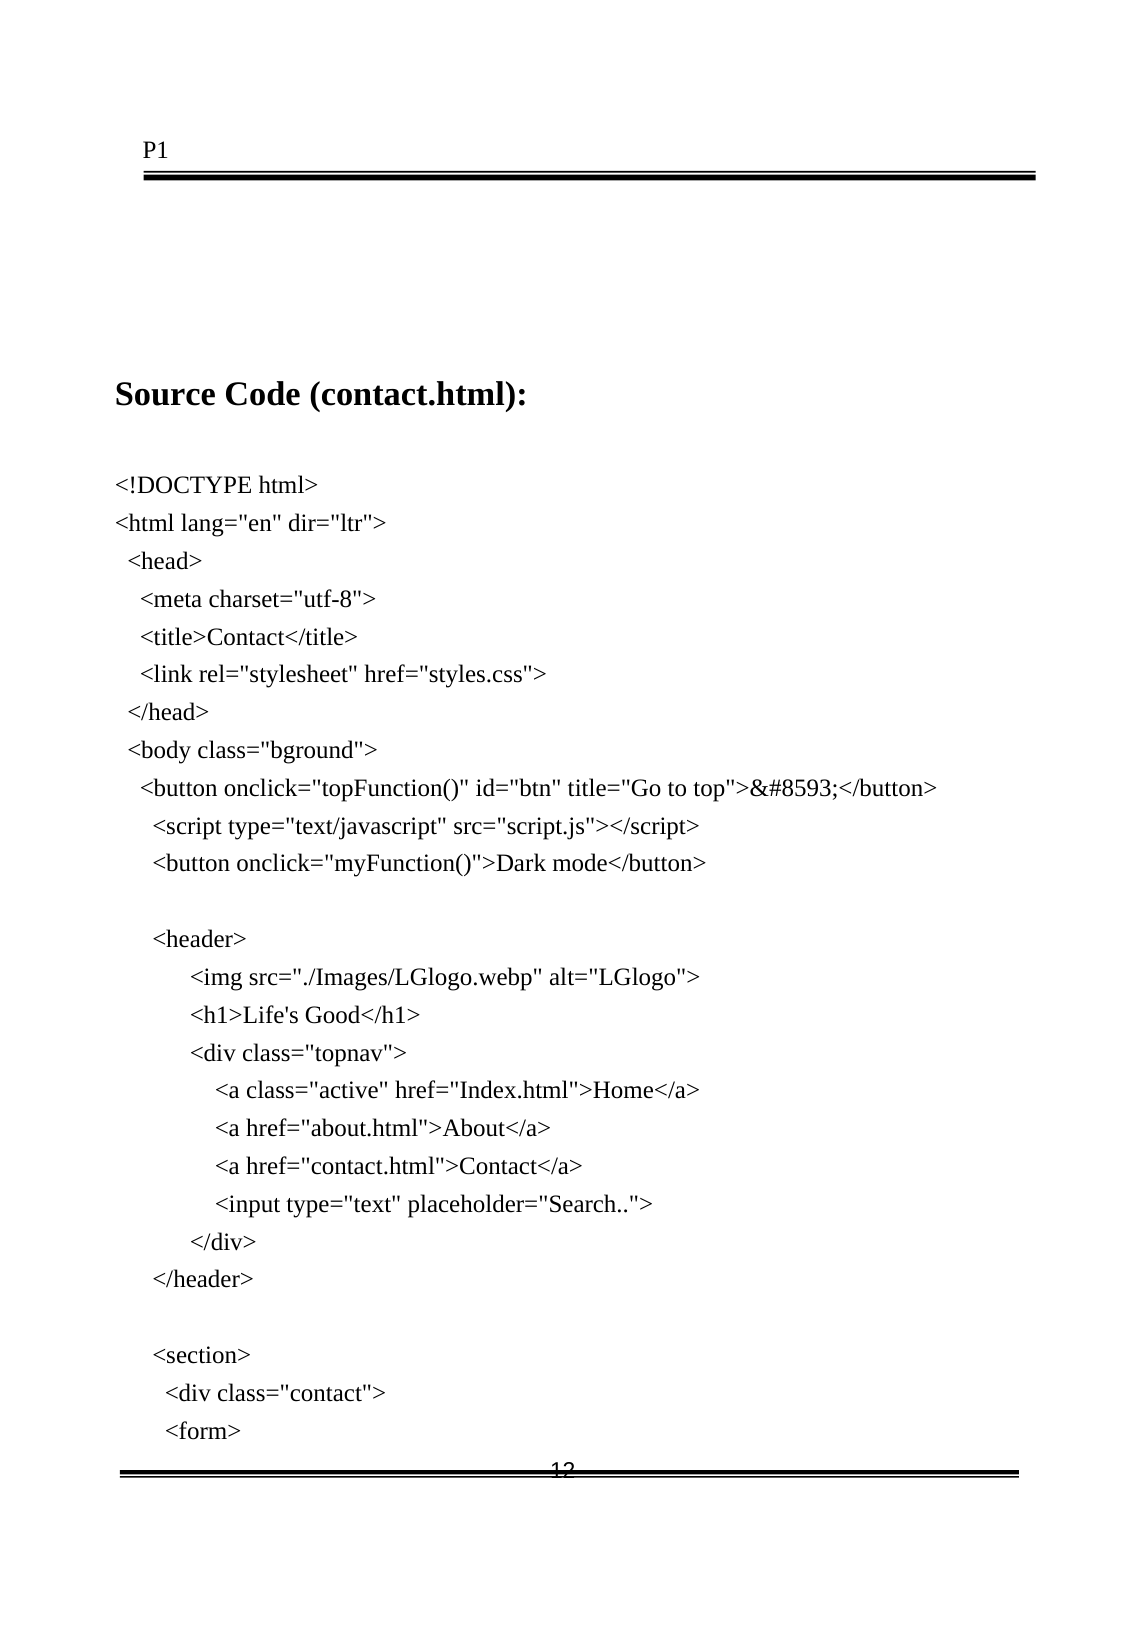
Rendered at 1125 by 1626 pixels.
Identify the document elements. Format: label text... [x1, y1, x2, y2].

subtitle </header> [81, 1264, 1019, 1293]
subtitle <div class="contact"> [81, 1378, 1019, 1407]
subtitle <input type="text" placeholder="Search.."> [81, 1189, 1019, 1218]
subtitle <a class="active" href="Index.html">Home</a> [81, 1075, 1019, 1104]
subtitle <form> [81, 1416, 1019, 1444]
subtitle <html lang="en" dir="ltr"> [81, 508, 1019, 537]
subtitle <script type="text/javascript" src="script.js"></script> [81, 811, 1019, 839]
subtitle <title>Contact</title> [81, 622, 1019, 650]
subtitle <!DOCTYPE html> [81, 470, 1019, 499]
subtitle <body class="bground"> [81, 735, 1019, 764]
subtitle <header> [81, 924, 1019, 953]
subtitle <link rel="stylesheet" href="styles.css"> [81, 659, 1019, 688]
subtitle <img src="./Images/LGlogo.webp" alt="LGlogo"> [81, 962, 1019, 991]
subtitle Source Code (contact.html): [81, 373, 1019, 413]
subtitle <section> [81, 1340, 1019, 1369]
subtitle <meta charset="utf-8"> [81, 584, 1019, 613]
subtitle <a href="contact.html">Contact</a> [81, 1151, 1019, 1180]
subtitle </div> [81, 1227, 1019, 1255]
subtitle <div class="topnav"> [81, 1038, 1019, 1066]
subtitle <h1>Life's Good</h1> [81, 1000, 1019, 1028]
subtitle <a href="about.html">About</a> [81, 1113, 1019, 1142]
subtitle <button onclick="topFunction()" id="btn" title="Go to top">&#8593;</button> [81, 773, 1019, 802]
subtitle <button onclick="myFunction()">Dark mode</button> [81, 848, 1019, 877]
subtitle </head> [81, 697, 1019, 726]
subtitle <head> [81, 546, 1019, 575]
